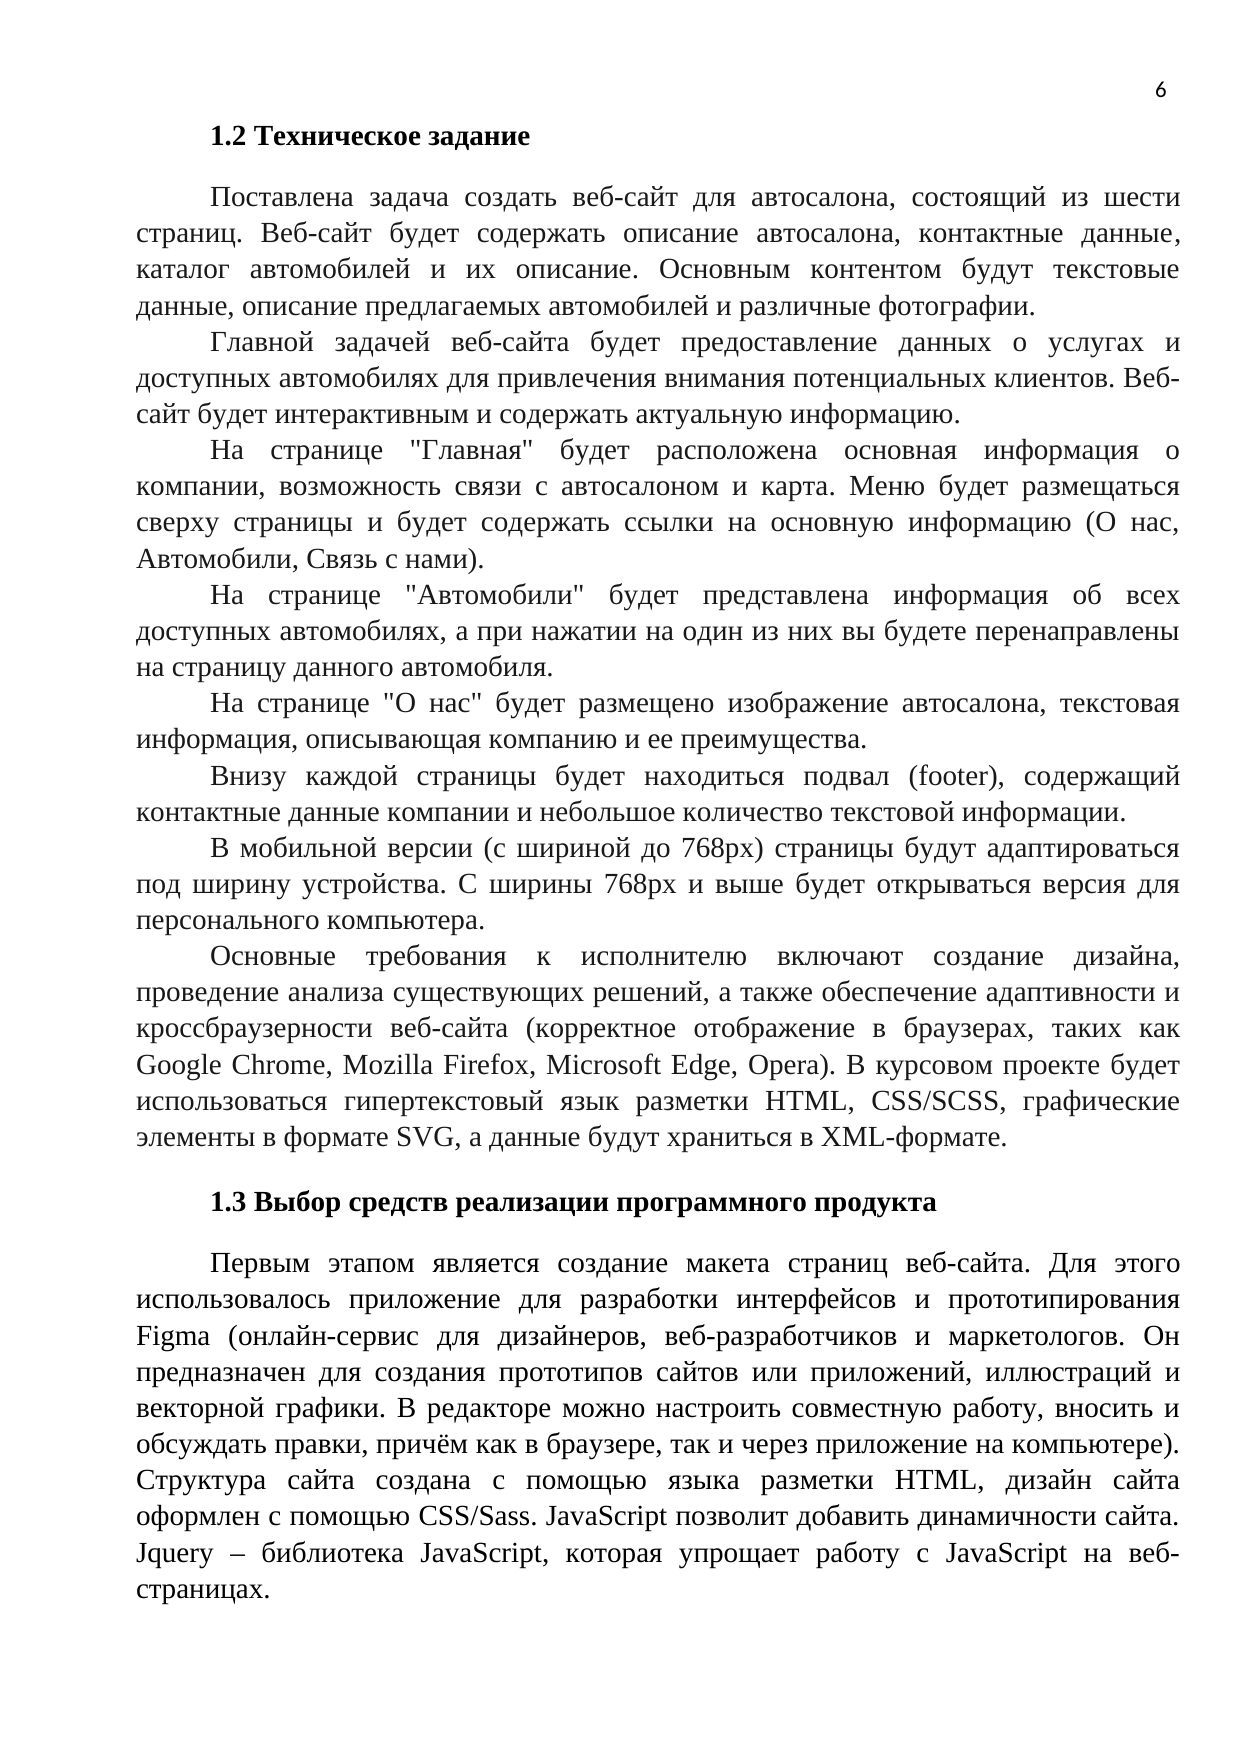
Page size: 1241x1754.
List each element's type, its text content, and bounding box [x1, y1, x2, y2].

list Поставлена задача создать веб-сайт для автосалона, состоящий из шести страниц. Веб-сайт будет содержать описание автосалона, контактные данные, каталог автомобилей и их описание. Основным контентом будут текстовые данные, описание предлагаемых автомобилей и различные фотографии. [136, 179, 1181, 321]
list На странице "Главная" будет расположена основная информация о компании, возможность связи с автосалоном и карта. Меню будет размещаться сверху страницы и будет содержать ссылки на основную информацию (О нас, Автомобили, Связь с нами). [136, 432, 1181, 574]
list На странице "Автомобили" будет представлена информация об всех доступных автомобилях, а при нажатии на один из них вы будете перенаправлены на страницу данного автомобиля. [136, 577, 1181, 683]
list Внизу каждой страницы будет находиться подвал (footer), содержащий контактные данные компании и небольшое количество текстовой информации. [136, 758, 1181, 827]
list Основные требования к исполнителю включают создание дизайна, проведение анализа существующих решений, а также обеспечение адаптивности и кроссбраузерности веб-сайта (корректное отображение в браузерах, таких как Google Chrome, Mozilla Firefox, Microsoft Edge, Opera). В курсовом проекте будет использоваться гипертекстовый язык разметки HTML, CSS/SCSS, графические элементы в формате SVG, а данные будут храниться в XML-формате. [136, 938, 1181, 1153]
list 1.3 Выбор средств реализации программного продукта [136, 1184, 1181, 1218]
subtitle 1.2 Техническое задание [136, 118, 1181, 152]
list В мобильной версии (с шириной до 768px) страницы будут адаптироваться под ширину устройства. С ширины 768px и выше будет открываться версия для персонального компьютера. [136, 830, 1181, 936]
text Первым этапом является создание макета страниц веб-сайта. Для этого использовалось приложение для разработки интерфейсов и прототипирования Figma (онлайн-сервис для дизайнеров, веб-разработчиков и маркетологов. Он предназначен для создания прототипов сайтов или приложений, иллюстраций и векторной графики. В редакторе можно настроить совместную работу, вносить и обсуждать правки, причём как в браузере, так и через приложение на компьютере). Структура сайта создана с помощью языка разметки HTML, дизайн сайта оформлен с помощью CSS/Sass. JavaScript позволит добавить динамичности сайта. Jquery – библиотека JavaScript, которая упрощает работу с JavaScript на веб-страницах. [136, 1246, 1181, 1604]
list На странице "О нас" будет размещено изображение автосалона, текстовая информация, описывающая компанию и ее преимущества. [136, 685, 1181, 755]
list Главной задачей веб-сайта будет предоставление данных о услугах и доступных автомобилях для привлечения внимания потенциальных клиентов. Веб-сайт будет интерактивным и содержать актуальную информацию. [136, 324, 1181, 430]
